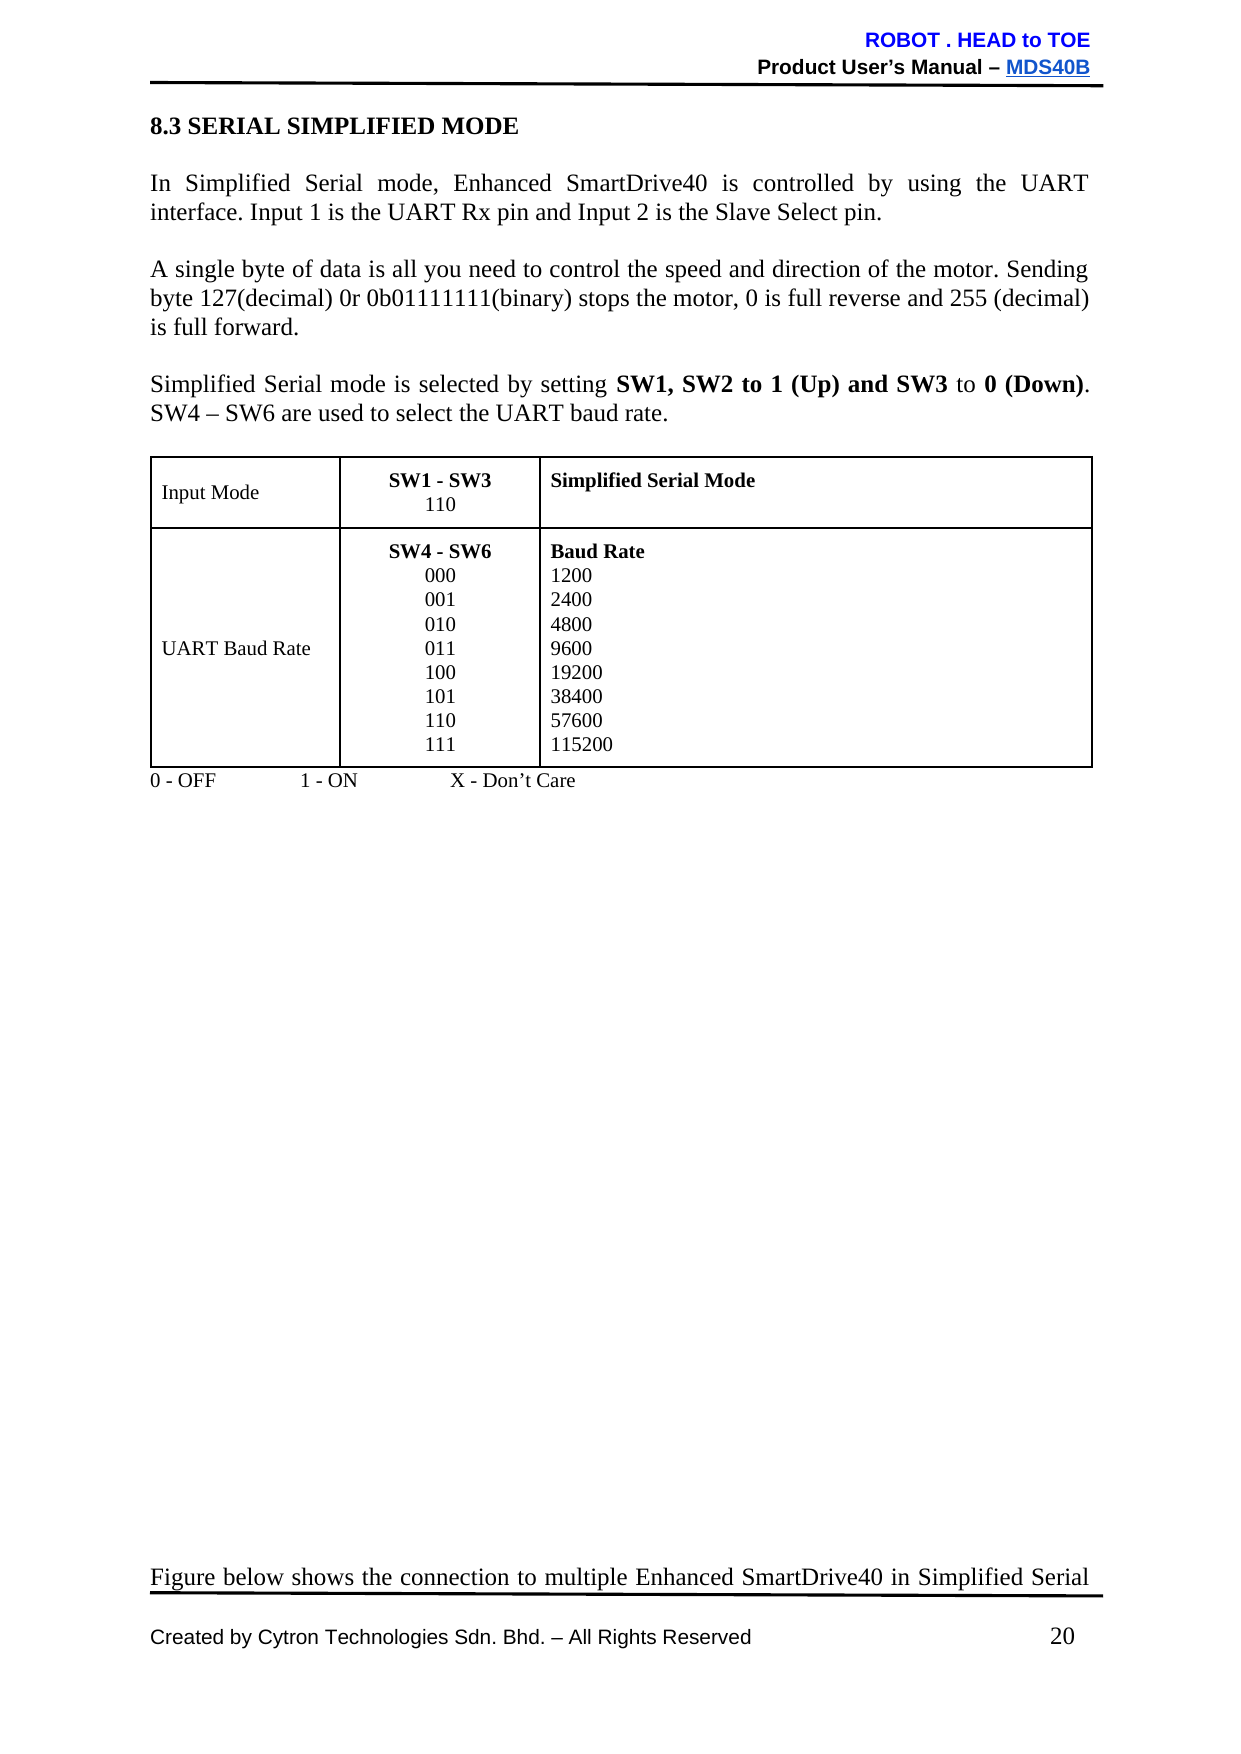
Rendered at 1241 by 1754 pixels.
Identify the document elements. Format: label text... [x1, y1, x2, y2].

table_cell SW4 - SW6 000 001 010 011 100 101 110 111 [341, 529, 539, 766]
text A single byte of data is all you need to control the speed and direction of the motor. Sending byte 127(decimal) 0r 0b01111111(binary) stops the motor, 0 is full reverse and 255 (decimal) is full forward. [150, 254, 1090, 341]
table_header Input Mode [152, 458, 339, 527]
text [150, 1562, 1090, 1591]
table_cell Baud Rate 1200 2400 4800 9600 19200 38400 57600 115200 [541, 529, 1091, 766]
text 0 - OFF 1 - ON X - Don’t Care [150, 768, 1090, 792]
text In Simplified Serial mode, Enhanced SmartDrive40 is controlled by using the UART interface. Input 1 is the UART Rx pin and Input 2 is the Slave Select pin. [150, 168, 1090, 226]
text Simplified Serial mode is selected by setting SW1, SW2 to 1 (Up) and SW3 to 0 (Down). SW4 – SW6 are used to select the UART baud rate. [150, 369, 1090, 427]
text 8.3 SERIAL SIMPLIFIED MODE [150, 111, 1090, 139]
table_cell UART Baud Rate [152, 529, 339, 766]
table_header Simplified Serial Mode [541, 458, 1091, 527]
table_header SW1 - SW3 110 [341, 458, 539, 527]
